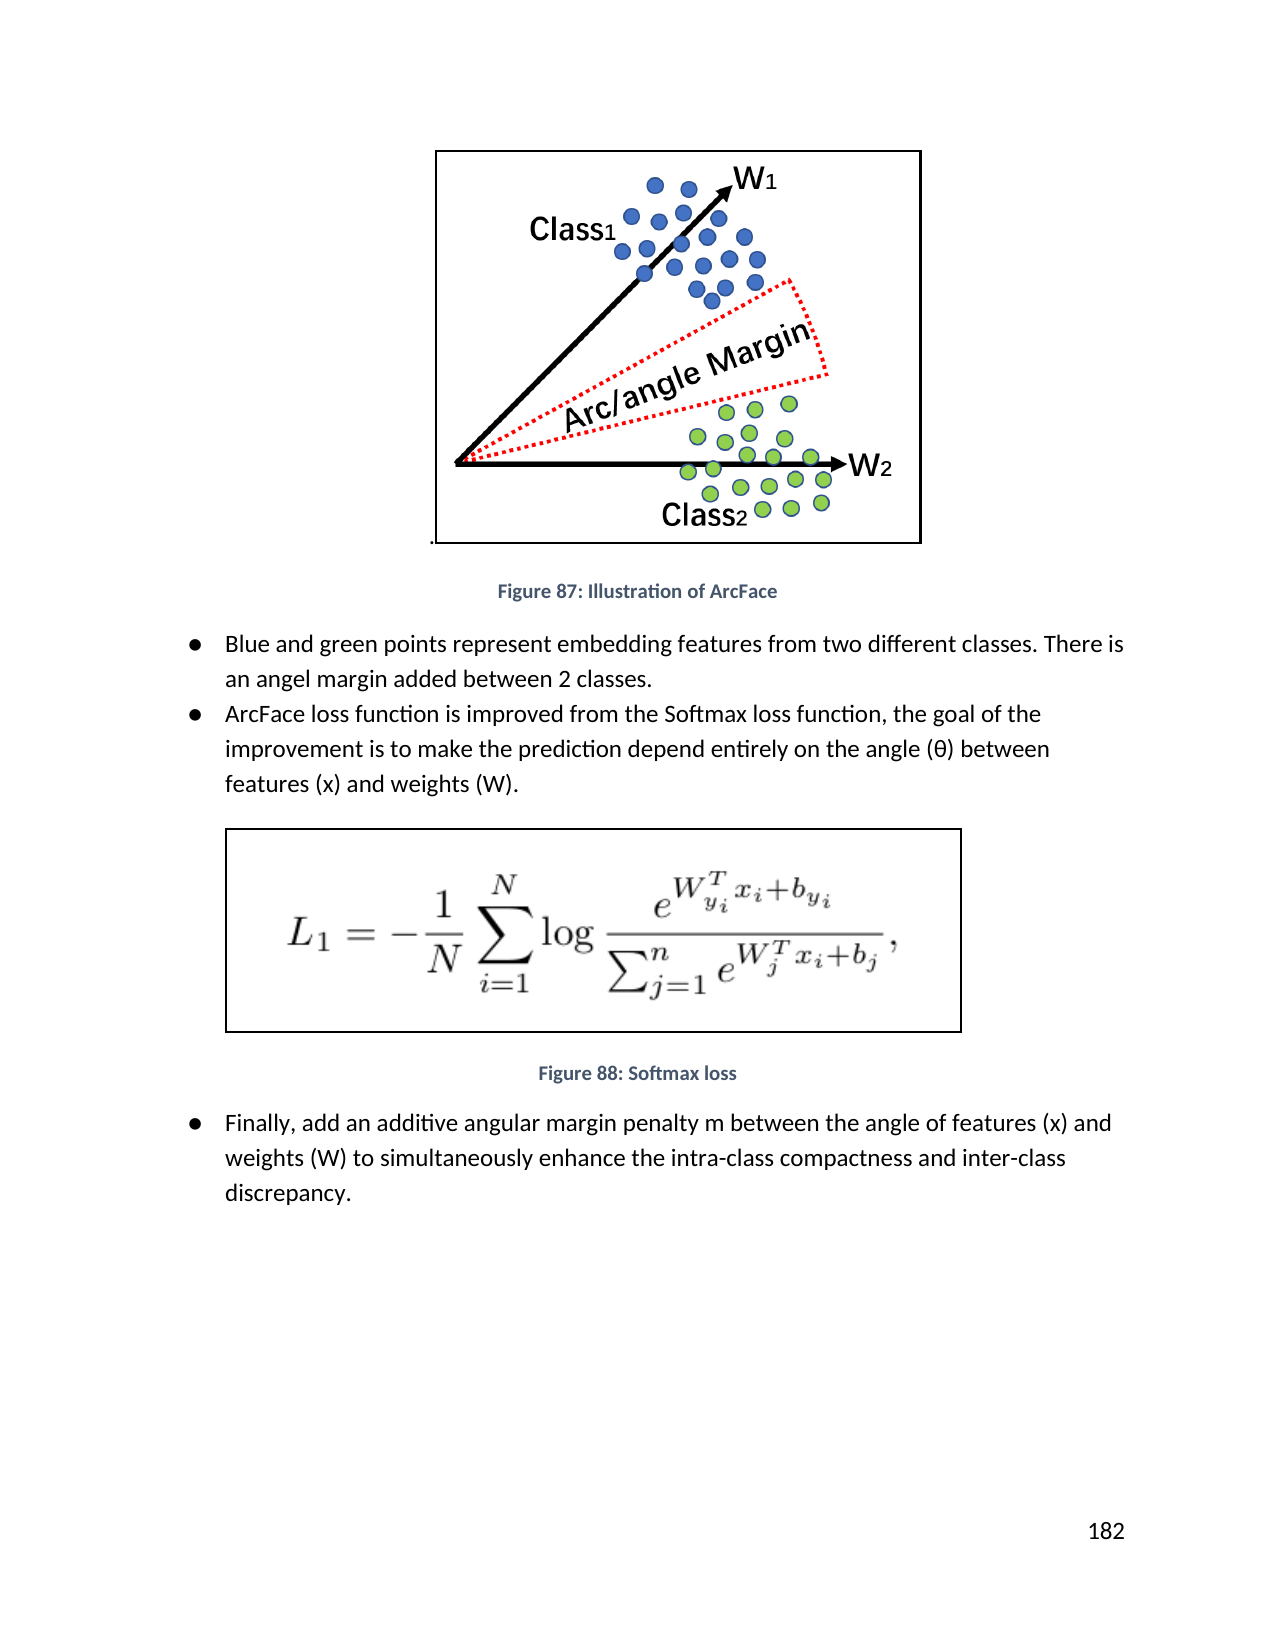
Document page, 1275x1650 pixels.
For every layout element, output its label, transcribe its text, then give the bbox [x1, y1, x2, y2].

picture [437, 152, 919, 542]
list Blue and green points represent embedding features from two different classes. There is an angel margin added between 2 classes. [187, 628, 1125, 694]
picture [227, 830, 960, 1031]
list ArcFace loss function is improved from the Softmax loss function, the goal of the improvement is to make the prediction depend entirely on the angle (θ) between features (x) and weights (W). [187, 698, 1125, 799]
text Figure 88: Softmax loss [150, 1060, 1125, 1086]
text Figure 87: Illustration of ArcFace [150, 578, 1125, 603]
list Finally, add an additive angular margin penalty m between the angle of features (x) and weights (W) to simultaneously enhance the intra-class compactness and inter-class discrepancy. [187, 1107, 1125, 1207]
